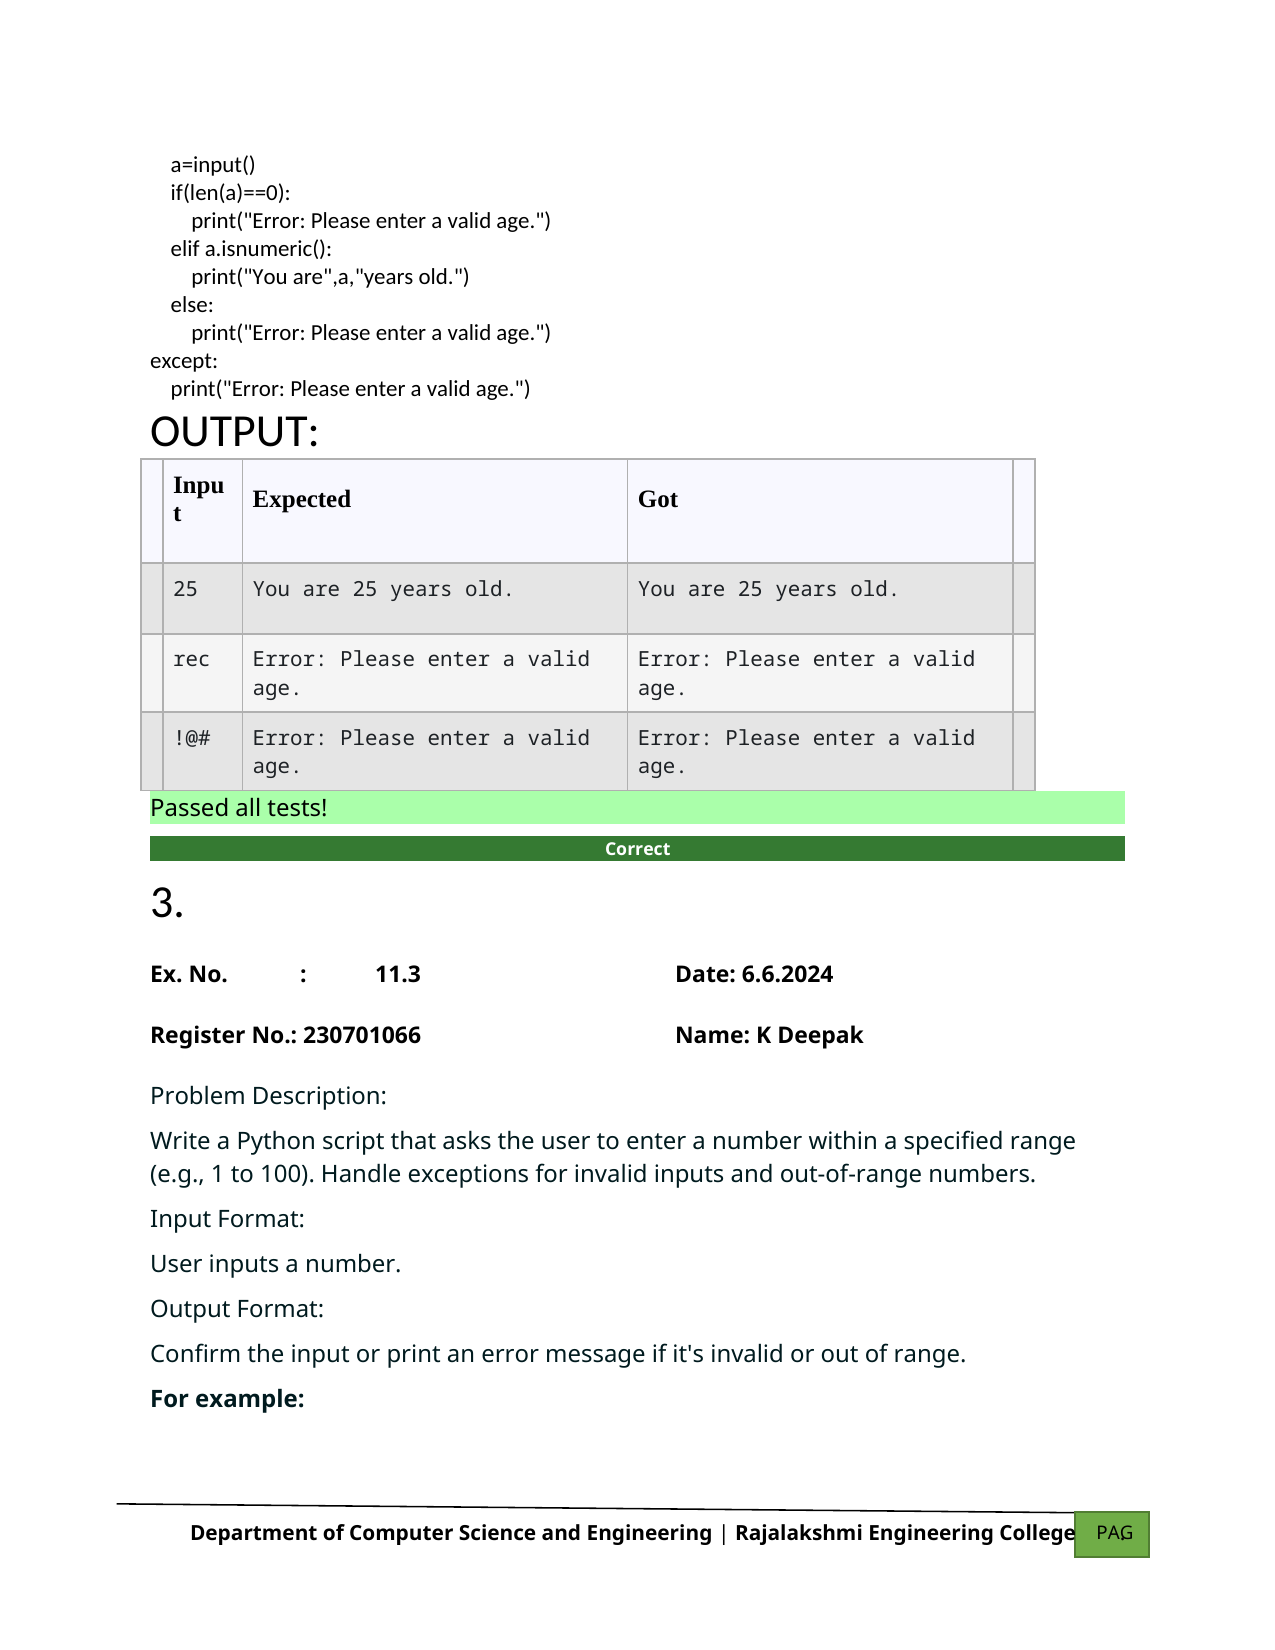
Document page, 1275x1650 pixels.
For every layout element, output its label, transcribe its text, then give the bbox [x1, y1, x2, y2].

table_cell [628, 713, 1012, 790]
text Problem Description: [150, 1079, 1125, 1112]
text print("Error: Please enter a valid age.") [150, 206, 1125, 234]
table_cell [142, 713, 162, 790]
text Output Format: [150, 1292, 1125, 1324]
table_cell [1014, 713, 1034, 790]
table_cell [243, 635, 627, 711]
text if(len(a)==0): [150, 178, 1125, 206]
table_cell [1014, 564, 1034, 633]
text else: [150, 290, 1125, 318]
text print("You are",a,"years old.") [150, 262, 1125, 290]
text OUTPUT: [150, 402, 1125, 458]
text except: [150, 346, 1125, 374]
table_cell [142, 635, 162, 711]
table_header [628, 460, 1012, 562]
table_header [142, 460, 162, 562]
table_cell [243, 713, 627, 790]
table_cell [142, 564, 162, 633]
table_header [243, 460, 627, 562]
text Register No.: 230701066 Name: K Deepak [150, 1018, 1125, 1050]
text Confirm the input or print an error message if it's invalid or out of range. [150, 1337, 1125, 1370]
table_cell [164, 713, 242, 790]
text a=input() [150, 150, 1125, 178]
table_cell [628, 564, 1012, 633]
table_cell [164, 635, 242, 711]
text 3. [150, 873, 1125, 929]
text Ex. No. : 11.3 Date: 6.6.2024 [150, 958, 1125, 989]
text Input Format: [150, 1202, 1125, 1234]
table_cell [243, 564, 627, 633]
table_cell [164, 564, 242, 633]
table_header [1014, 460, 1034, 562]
text Write a Python script that asks the user to enter a number within a specified range (e.g., 1 to 100). Handle exceptions for invalid inputs and out-of-range numbers. [150, 1124, 1125, 1189]
text Passed all tests! [150, 791, 1125, 824]
text Correct [150, 836, 1125, 861]
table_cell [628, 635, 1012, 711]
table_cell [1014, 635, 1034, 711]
text print("Error: Please enter a valid age.") [150, 318, 1125, 346]
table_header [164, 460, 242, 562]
text print("Error: Please enter a valid age.") [150, 374, 1125, 402]
text elif a.isnumeric(): [150, 234, 1125, 262]
text For example: [150, 1382, 1125, 1415]
text User inputs a number. [150, 1247, 1125, 1279]
